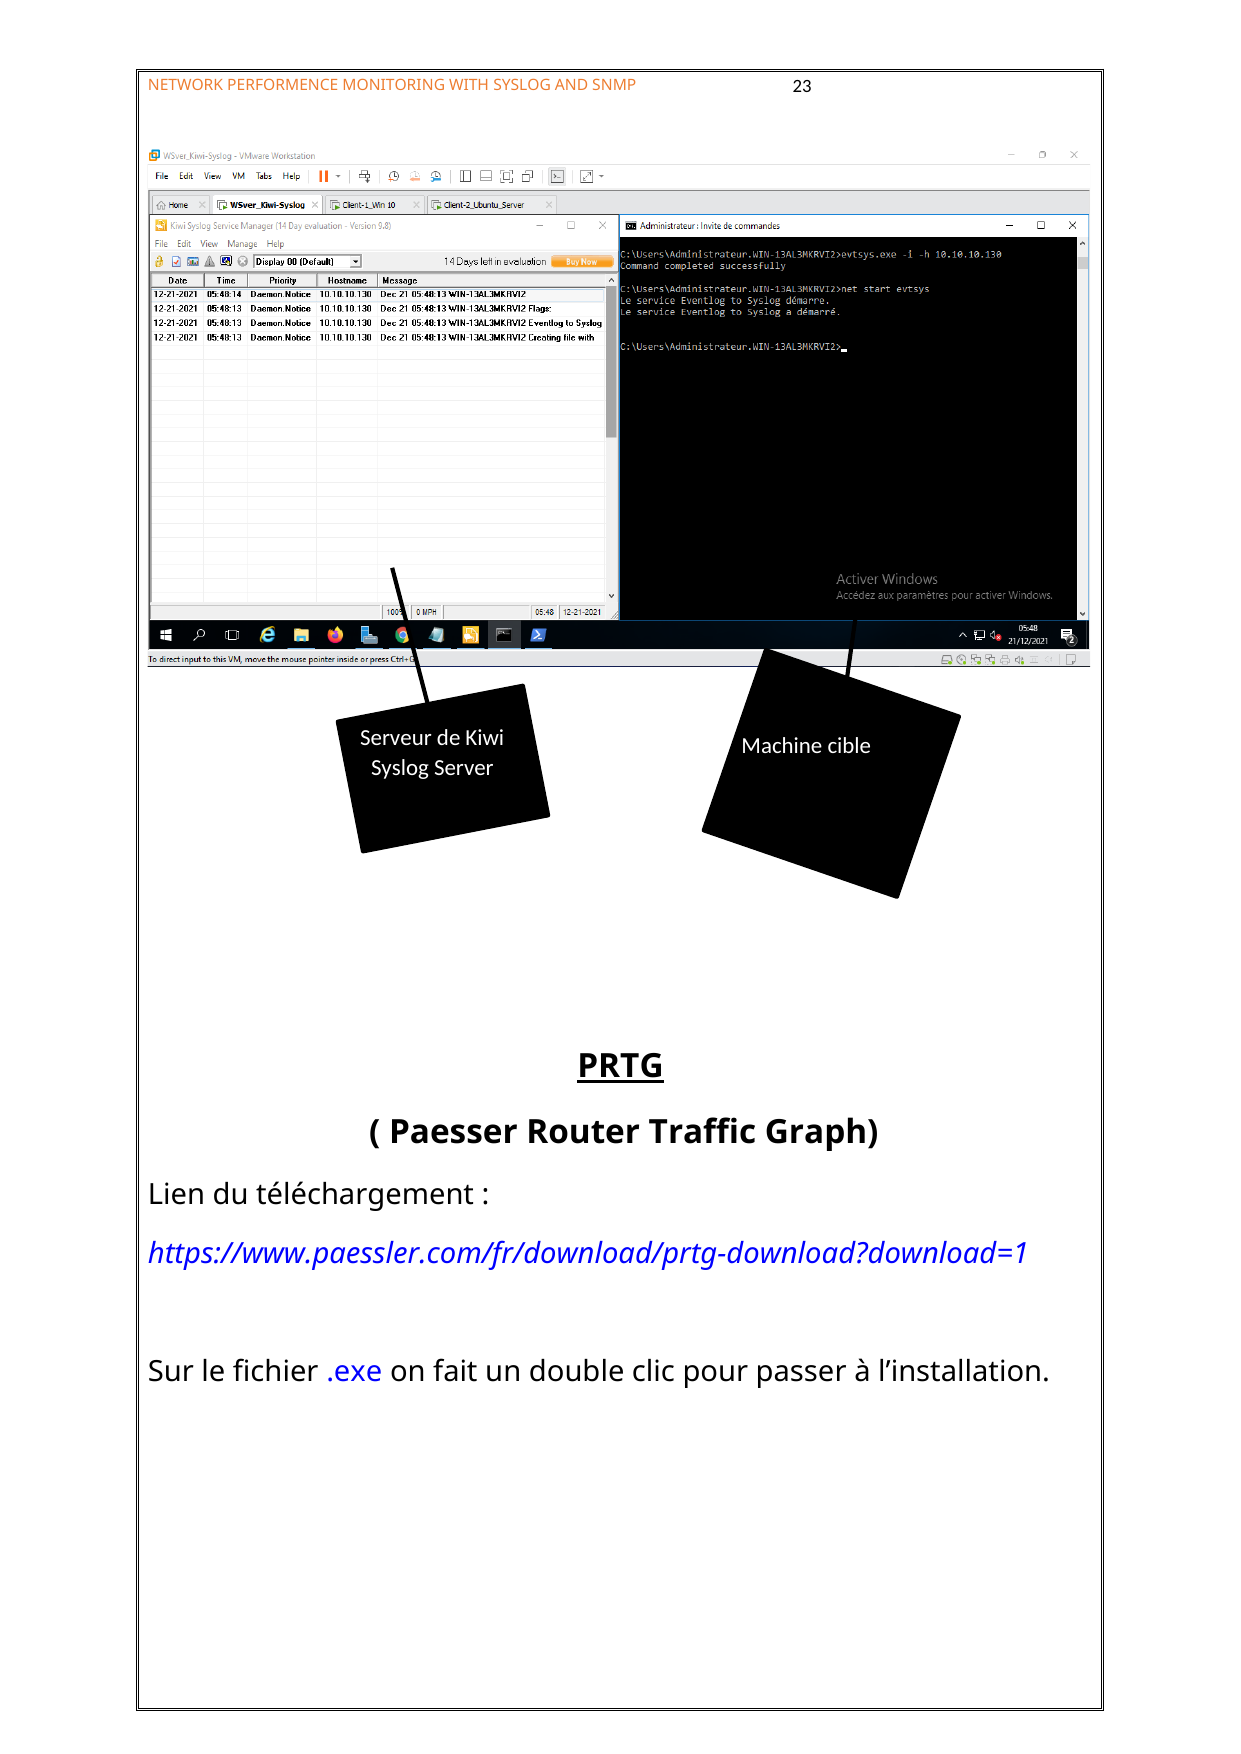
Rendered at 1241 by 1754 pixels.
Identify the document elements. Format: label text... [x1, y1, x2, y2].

text Lien du téléchargement : [148, 1173, 1093, 1213]
text https://www.paessler.com/fr/download/prtg-download?download=1 [148, 1232, 1093, 1272]
text Sur le fichier .exe on fait un double clic pour passer à l’installation. [148, 1350, 1093, 1390]
text ( Paesser Router Traffic Graph) [295, 1108, 1093, 1153]
text PRTG [148, 1042, 1093, 1088]
picture [147, 147, 1091, 667]
